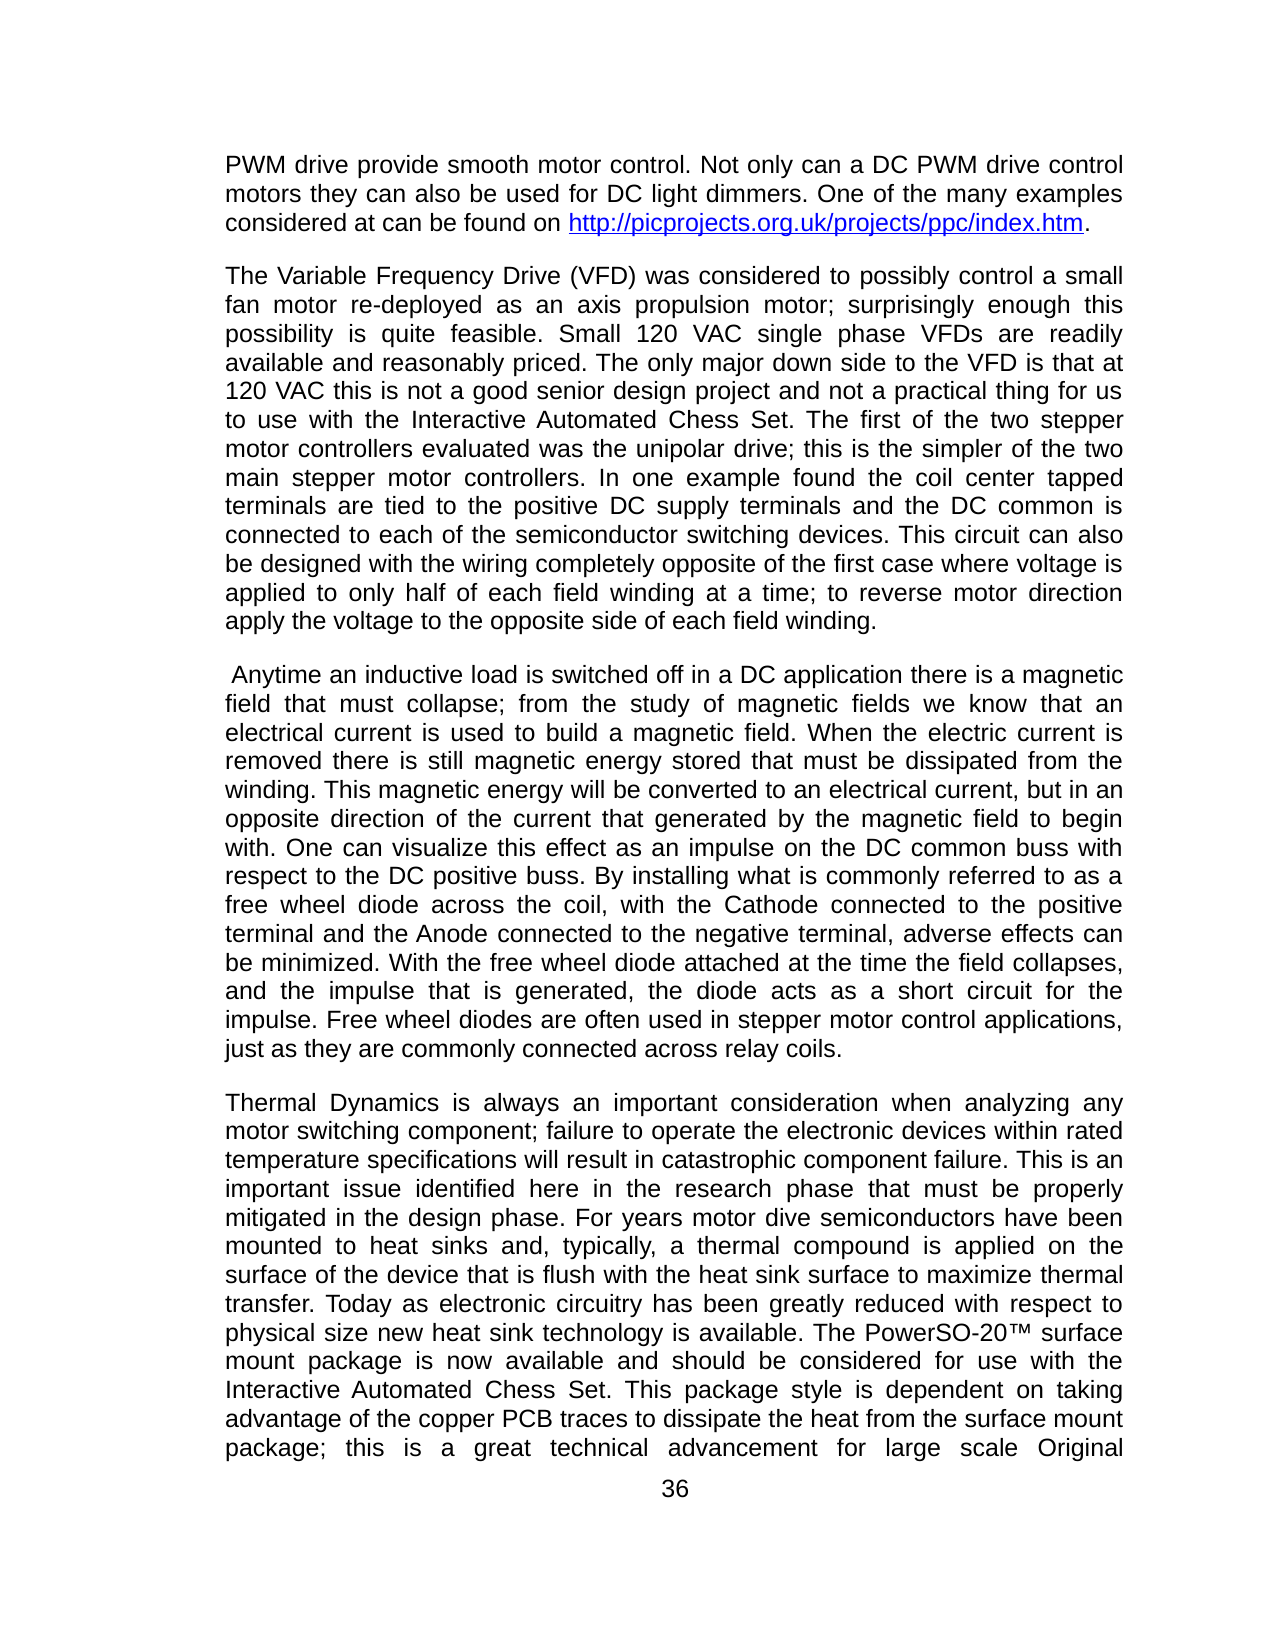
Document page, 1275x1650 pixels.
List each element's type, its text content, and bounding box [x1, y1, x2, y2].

text The Variable Frequency Drive (VFD) was considered to possibly control a small fan motor re-deployed as an axis propulsion motor; surprisingly enough this possibility is quite feasible. Small 120 VAC single phase VFDs are readily available and reasonably priced. The only major down side to the VFD is that at 120 VAC this is not a good senior design project and not a practical thing for us to use with the Interactive Automated Chess Set. The first of the two stepper motor controllers evaluated was the unipolar drive; this is the simpler of the two main stepper motor controllers. In one example found the coil center tapped terminals are tied to the positive DC supply terminals and the DC common is connected to each of the semiconductor switching devices. This circuit can also be designed with the wiring completely opposite of the first case where voltage is applied to only half of each field winding at a time; to reverse motor direction apply the voltage to the opposite side of each field winding. [225, 261, 1125, 635]
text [225, 1087, 1125, 1461]
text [225, 150, 1125, 236]
text Anytime an inductive load is switched off in a DC application there is a magnetic field that must collapse; from the study of magnetic fields we know that an electrical current is used to build a magnetic field. When the electric current is removed there is still magnetic energy stored that must be dissipated from the winding. This magnetic energy will be converted to an electrical current, but in an opposite direction of the current that generated by the magnetic field to begin with. One can visualize this effect as an impulse on the DC common buss with respect to the DC positive buss. By installing what is commonly referred to as a free wheel diode across the coil, with the Cathode connected to the positive terminal and the Anode connected to the negative terminal, adverse effects can be minimized. With the free wheel diode attached at the time the field collapses, and the impulse that is generated, the diode acts as a short circuit for the impulse. Free wheel diodes are often used in stepper motor control applications, just as they are commonly connected across relay coils. [225, 660, 1125, 1062]
